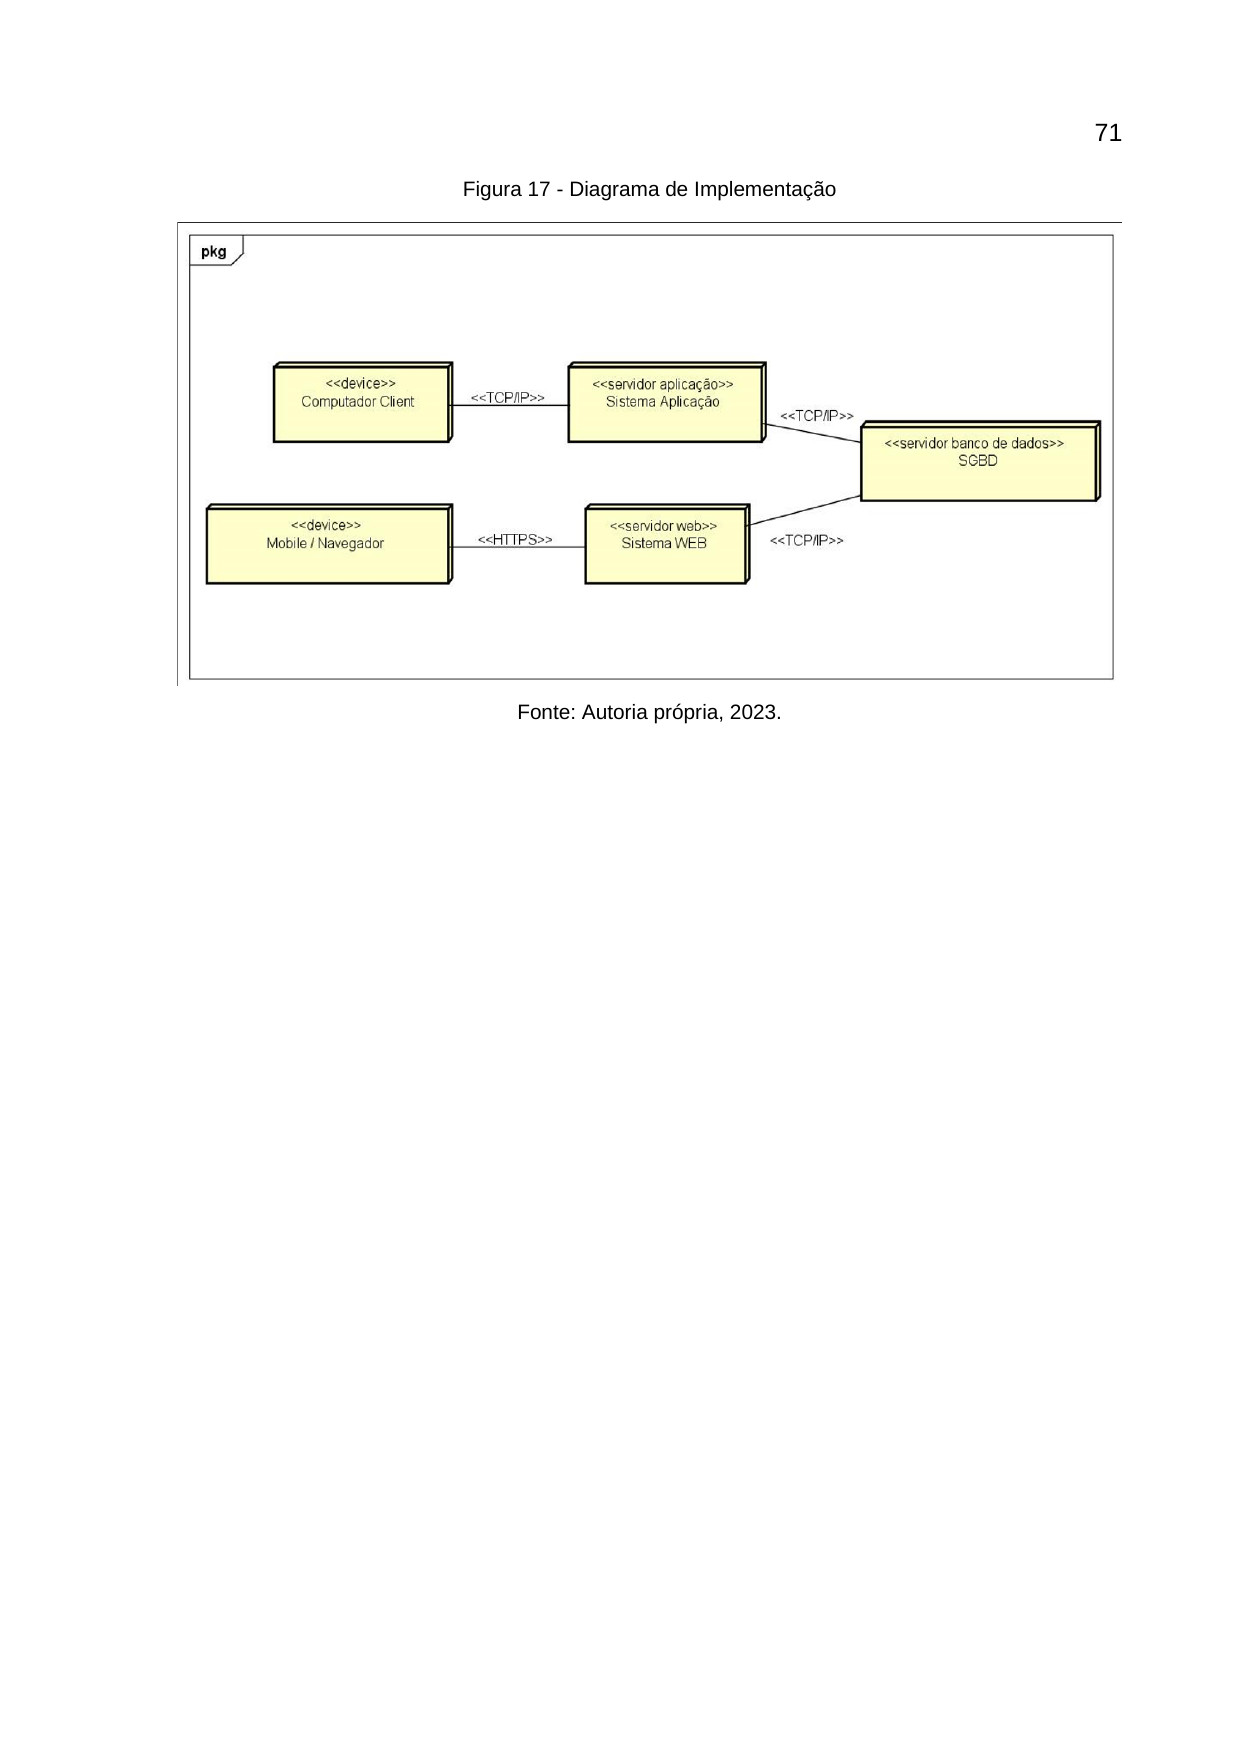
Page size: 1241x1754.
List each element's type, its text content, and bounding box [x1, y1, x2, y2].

text Fonte: Autoria própria, 2023. [177, 700, 1122, 724]
text Figura 17 - Diagrama de Implementação [177, 177, 1122, 201]
picture [177, 222, 1122, 686]
